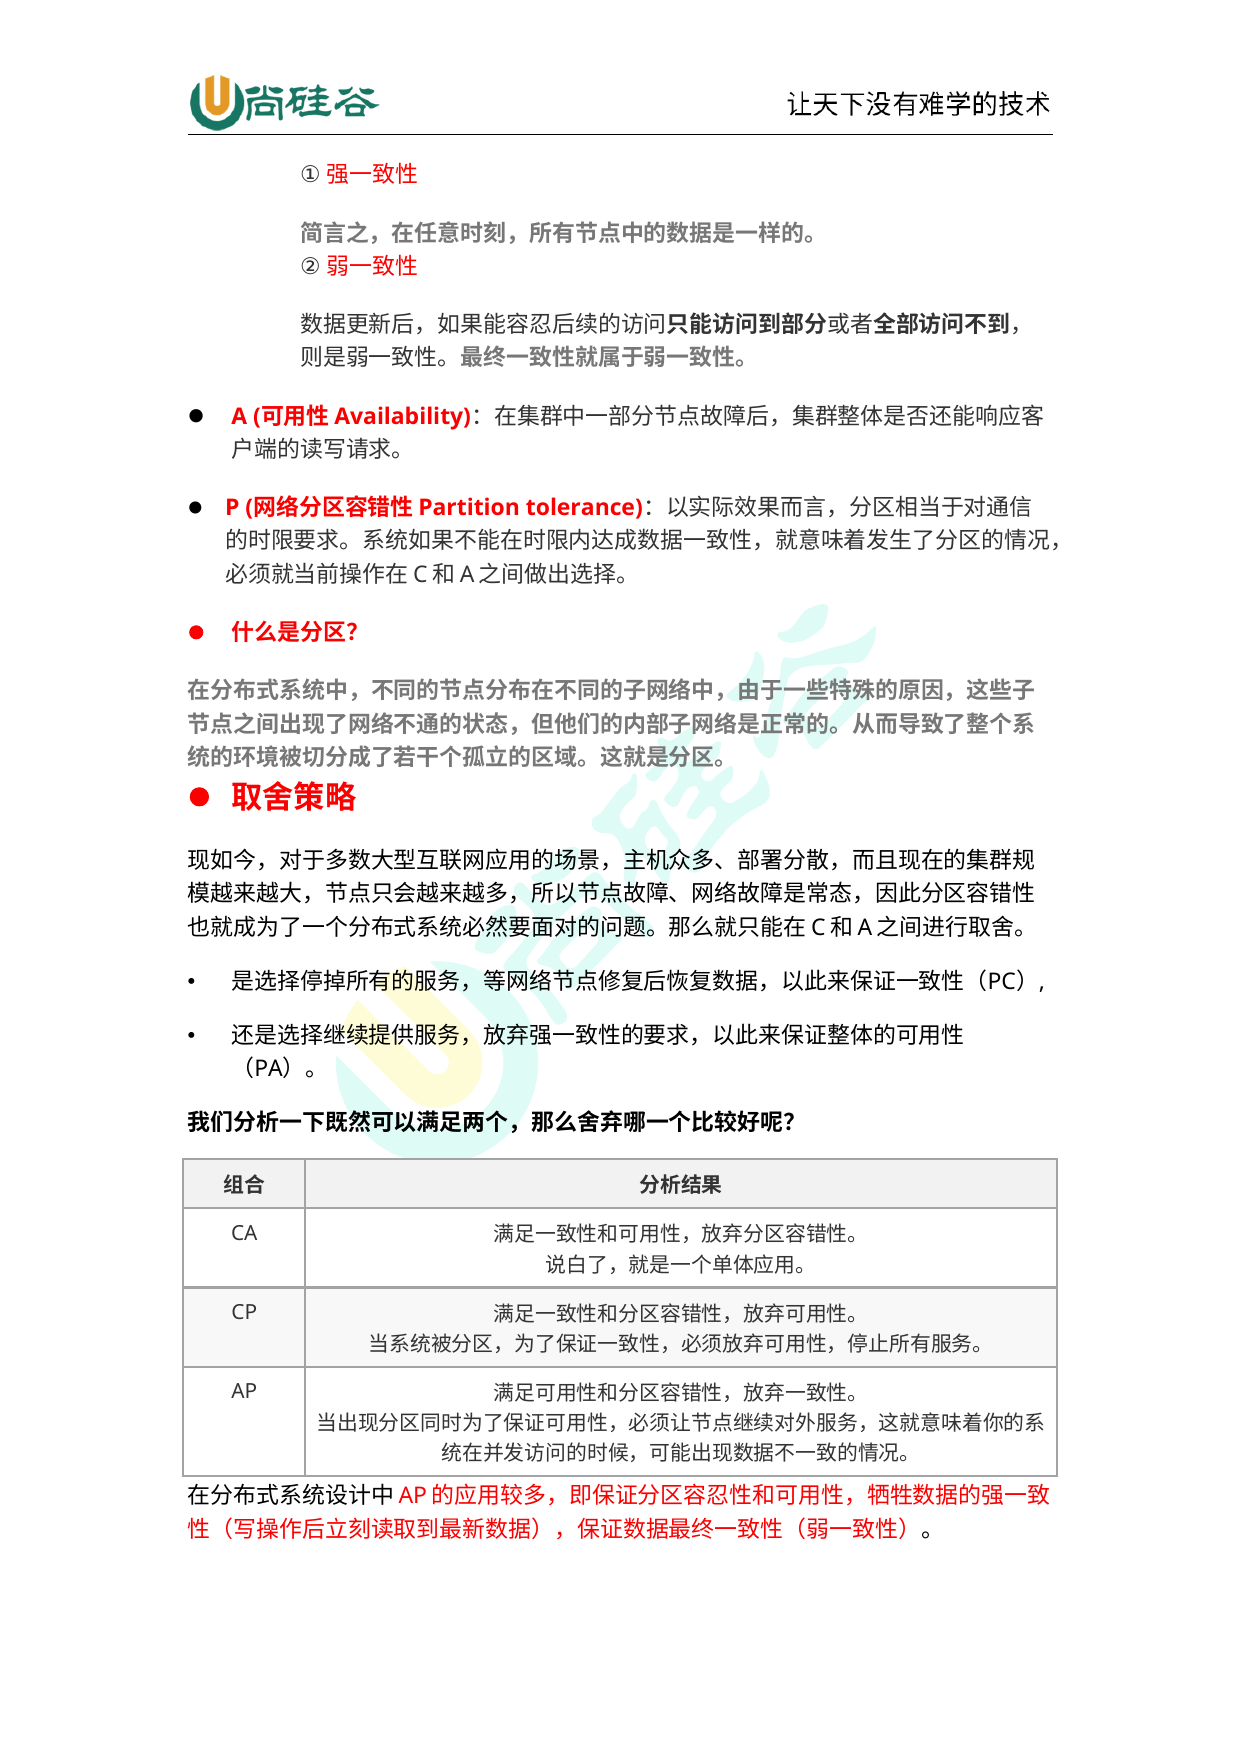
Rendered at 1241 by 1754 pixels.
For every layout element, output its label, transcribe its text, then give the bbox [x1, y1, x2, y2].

text 简言之，在任意时刻，所有节点中的数据是一样的。 [300, 214, 1053, 248]
table_cell 满足一致性和分区容错性，放弃可用性。 当系统被分区，为了保证一致性，必须放弃可用性，停止所有服务。 [306, 1289, 1056, 1366]
text 在分布式系统中，不同的节点分布在不同的子网络中，由于一些特殊的原因，这些子节点之间出现了网络不通的状态，但他们的内部子网络是正常的。从而导致了整个系统的环境被切分成了若干个孤立的区域。这就是分区。 [187, 672, 1053, 772]
table_cell CA [184, 1209, 304, 1286]
table_cell CP [184, 1289, 304, 1366]
text ① 强一致性 [300, 156, 1053, 189]
list 什么是分区？ [187, 614, 1053, 647]
table_header 组合 [184, 1160, 304, 1207]
text 我们分析一下既然可以满足两个，那么舍弃哪一个比较好呢？ [187, 1104, 1053, 1137]
table_cell AP [184, 1368, 304, 1475]
table_cell 满足可用性和分区容错性，放弃一致性。 当出现分区同时为了保证可用性，必须让节点继续对外服务，这就意味着你的系统在并发访问的时候，可能出现数据不一致的情况。 [306, 1368, 1056, 1475]
list A (可用性Availability)：在集群中一部分节点故障后，集群整体是否还能响应客户端的读写请求。 [187, 397, 1053, 464]
text ② 弱一致性 [300, 248, 1053, 281]
text 数据更新后，如果能容忍后续的访问只能访问到部分或者全部访问不到，则是弱一致性。最终一致性就属于弱一致性。 [300, 306, 1053, 372]
table_header 分析结果 [306, 1160, 1056, 1207]
text 现如今，对于多数大型互联网应用的场景，主机众多、部署分散，而且现在的集群规模越来越大，节点只会越来越多，所以节点故障、网络故障是常态，因此分区容错性也就成为了一个分布式系统必然要面对的问题。那么就只能在C和A之间进行取舍。 [187, 842, 1053, 942]
list 还是选择继续提供服务，放弃强一致性的要求，以此来保证整体的可用性（PA）。 [187, 1017, 1053, 1083]
table_cell 满足一致性和可用性，放弃分区容错性。 说白了，就是一个单体应用。 [306, 1209, 1056, 1286]
picture [187, 73, 1053, 132]
list 取舍策略 [187, 772, 1053, 817]
text 在分布式系统设计中AP的应用较多，即保证分区容忍性和可用性，牺牲数据的强一致性（写操作后立刻读取到最新数据），保证数据最终一致性（弱一致性）。 [187, 1477, 1053, 1544]
list 是选择停掉所有的服务，等网络节点修复后恢复数据，以此来保证一致性（PC）, [187, 963, 1053, 996]
list P (网络分区容错性Partition tolerance)：以实际效果而言，分区相当于对通信的时限要求。系统如果不能在时限内达成数据一致性，就意味着发生了分区的情况，必须就当前操作在C和A之间做出选择。 [187, 489, 1053, 589]
